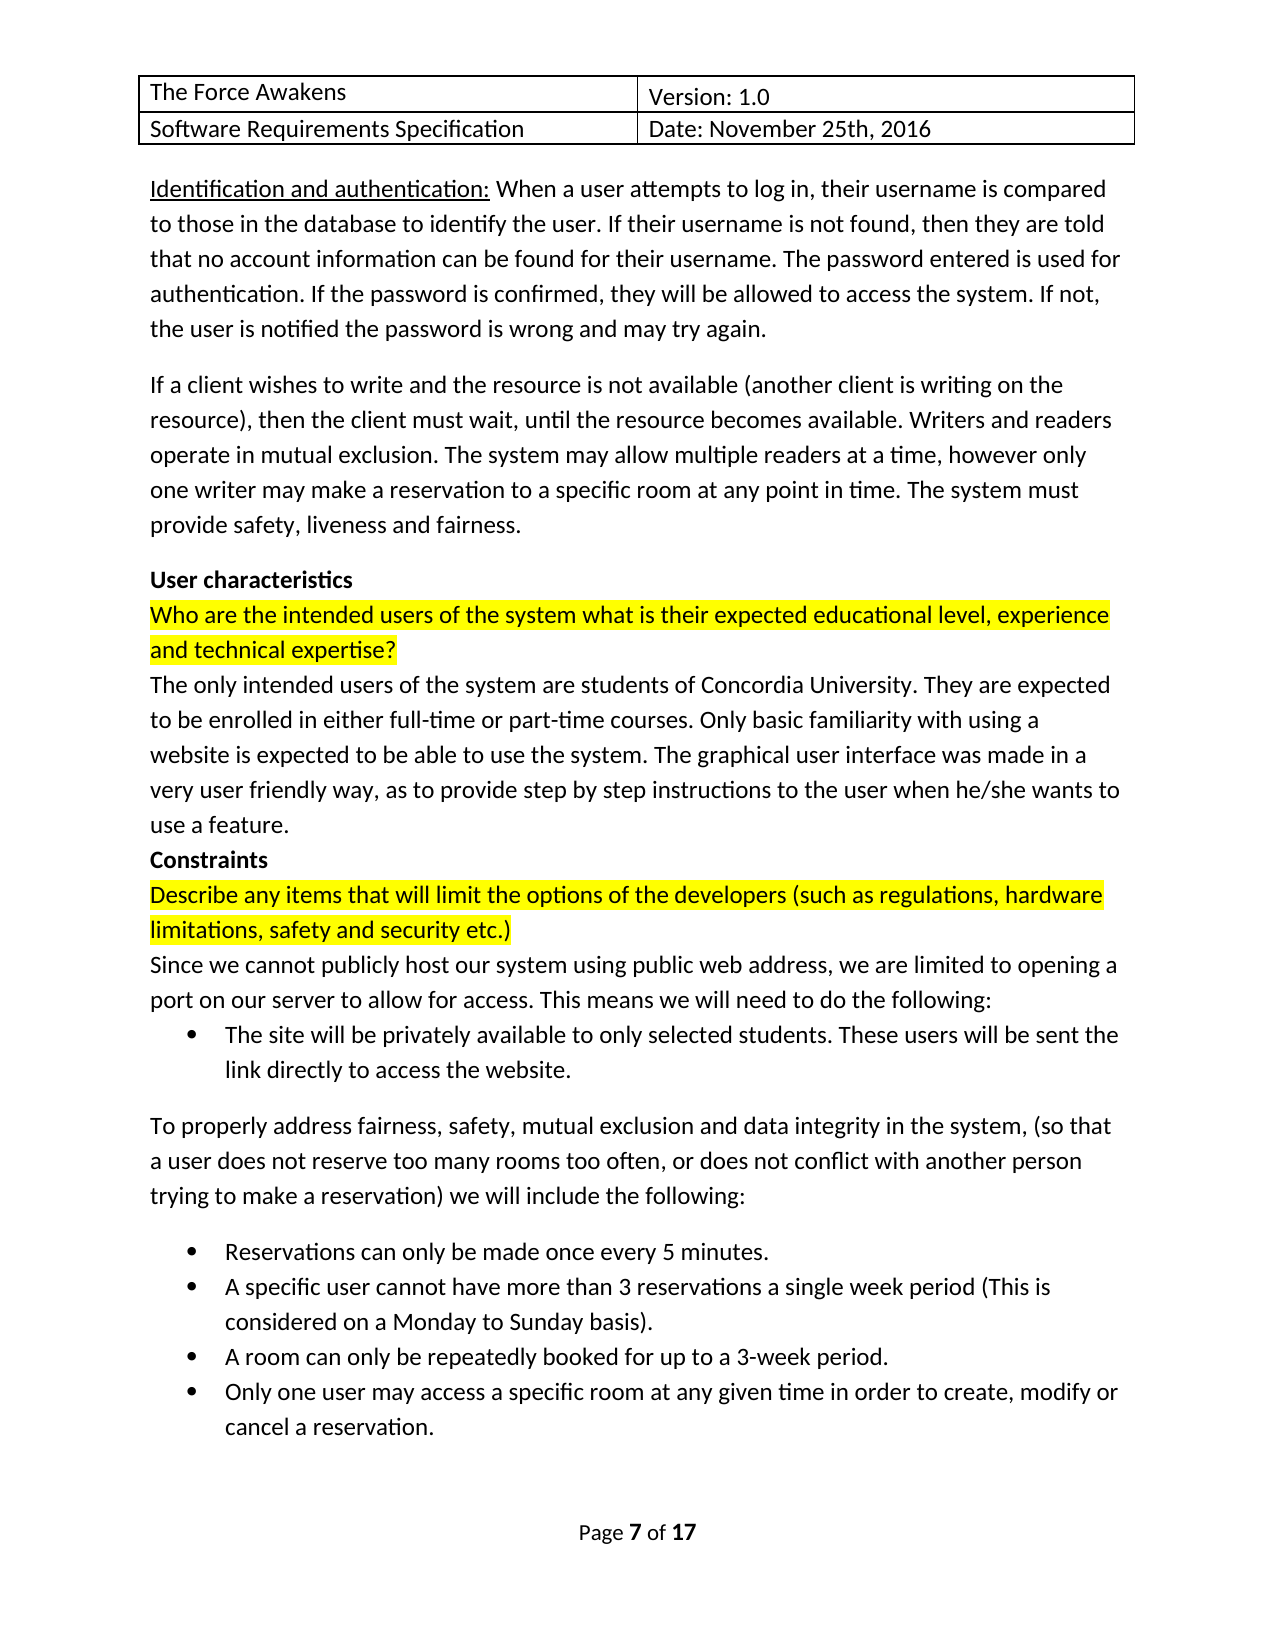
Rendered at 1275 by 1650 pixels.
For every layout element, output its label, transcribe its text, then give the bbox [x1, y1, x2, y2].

list A specific user cannot have more than 3 reservations a single week period (This is considered on a Monday to Sunday basis). [187, 1271, 1125, 1337]
text Describe any items that will limit the options of the developers (such as regulations, hardware limitations, safety and security etc.) [150, 879, 1125, 945]
subtitle Constraints [150, 844, 1125, 875]
text The only intended users of the system are students of Concordia University. They are expected to be enrolled in either full-time or part-time courses. Only basic familiarity with using a website is expected to be able to use the system. The graphical user interface was made in a very user friendly way, as to provide step by step instructions to the user when he/she wants to use a feature. [150, 669, 1125, 840]
list The site will be privately available to only selected students. These users will be sent the link directly to access the website. [187, 1019, 1125, 1085]
text Identification and authentication: When a user attempts to log in, their username is compared to those in the database to identify the user. If their username is not found, then they are told that no account information can be found for their username. The password entered is used for authentication. If the password is confirmed, they will be allowed to access the system. If not, the user is notified the password is wrong and may try again. [150, 173, 1125, 343]
list Only one user may access a specific room at any given time in order to create, modify or cancel a reservation. [187, 1376, 1125, 1442]
text If a client wishes to write and the resource is not available (another client is writing on the resource), then the client must wait, until the resource becomes available. Writers and readers operate in mutual exclusion. The system may allow multiple readers at a time, however only one writer may make a reservation to a specific room at any point in time. The system must provide safety, liveness and fairness. [150, 369, 1125, 539]
subtitle User characteristics [150, 564, 1125, 595]
text Who are the intended users of the system what is their expected educational level, experience and technical expertise? [150, 599, 1125, 665]
list Reservations can only be made once every 5 minutes. [187, 1236, 1125, 1267]
text Since we cannot publicly host our system using public web address, we are limited to opening a port on our server to allow for access. This means we will need to do the following: [150, 949, 1125, 1015]
list A room can only be repeatedly booked for up to a 3-week period. [187, 1341, 1125, 1372]
text To properly address fairness, safety, mutual exclusion and data integrity in the system, (so that a user does not reserve too many rooms too often, or does not conflict with another person trying to make a reservation) we will include the following: [150, 1110, 1125, 1211]
